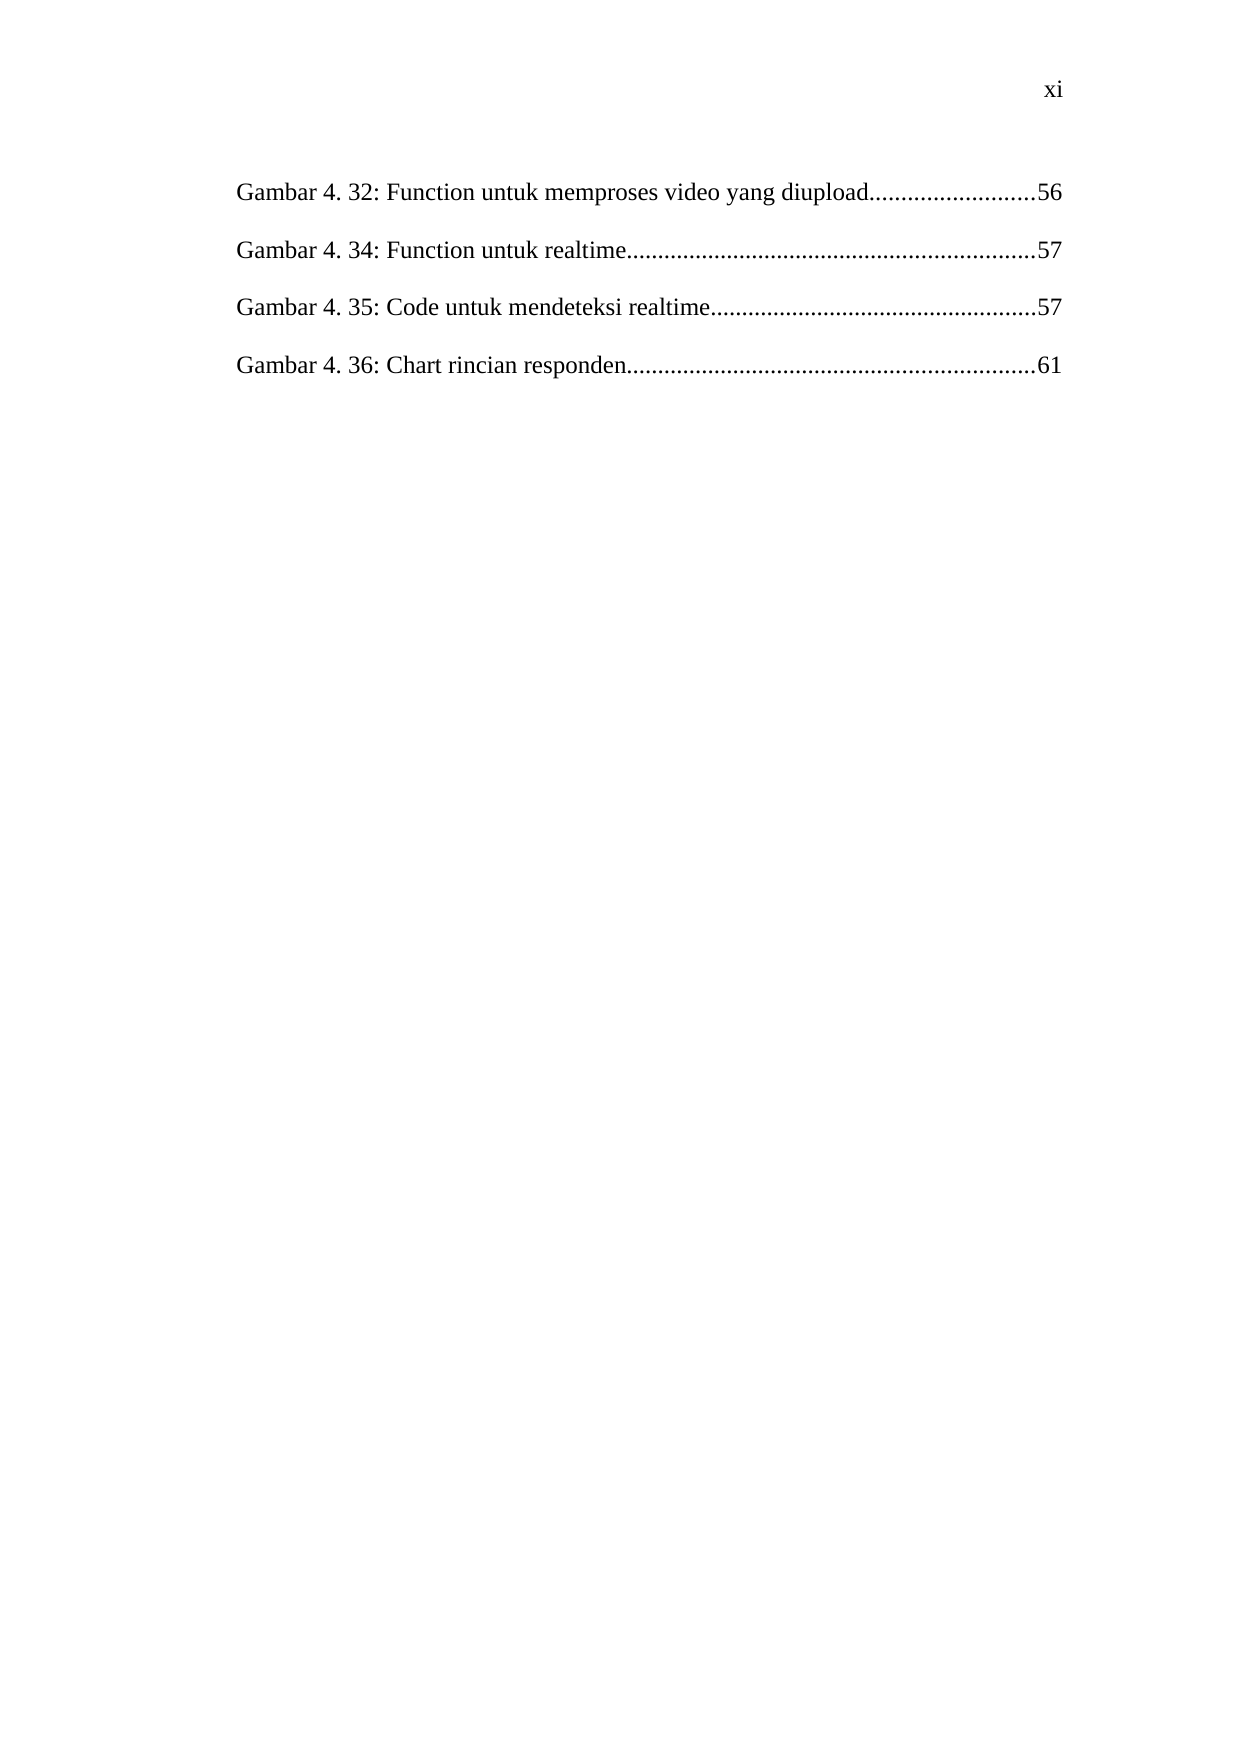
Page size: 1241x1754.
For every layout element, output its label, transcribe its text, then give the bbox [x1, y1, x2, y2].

text Gambar 4. 36: Chart rincian responden 61 [236, 350, 1063, 378]
text Gambar 4. 35: Code untuk mendeteksi realtime 57 [236, 292, 1063, 321]
text Gambar 4. 34: Function untuk realtime 57 [236, 235, 1063, 263]
text Gambar 4. 32: Function untuk memproses video yang diupload 56 [236, 177, 1063, 206]
